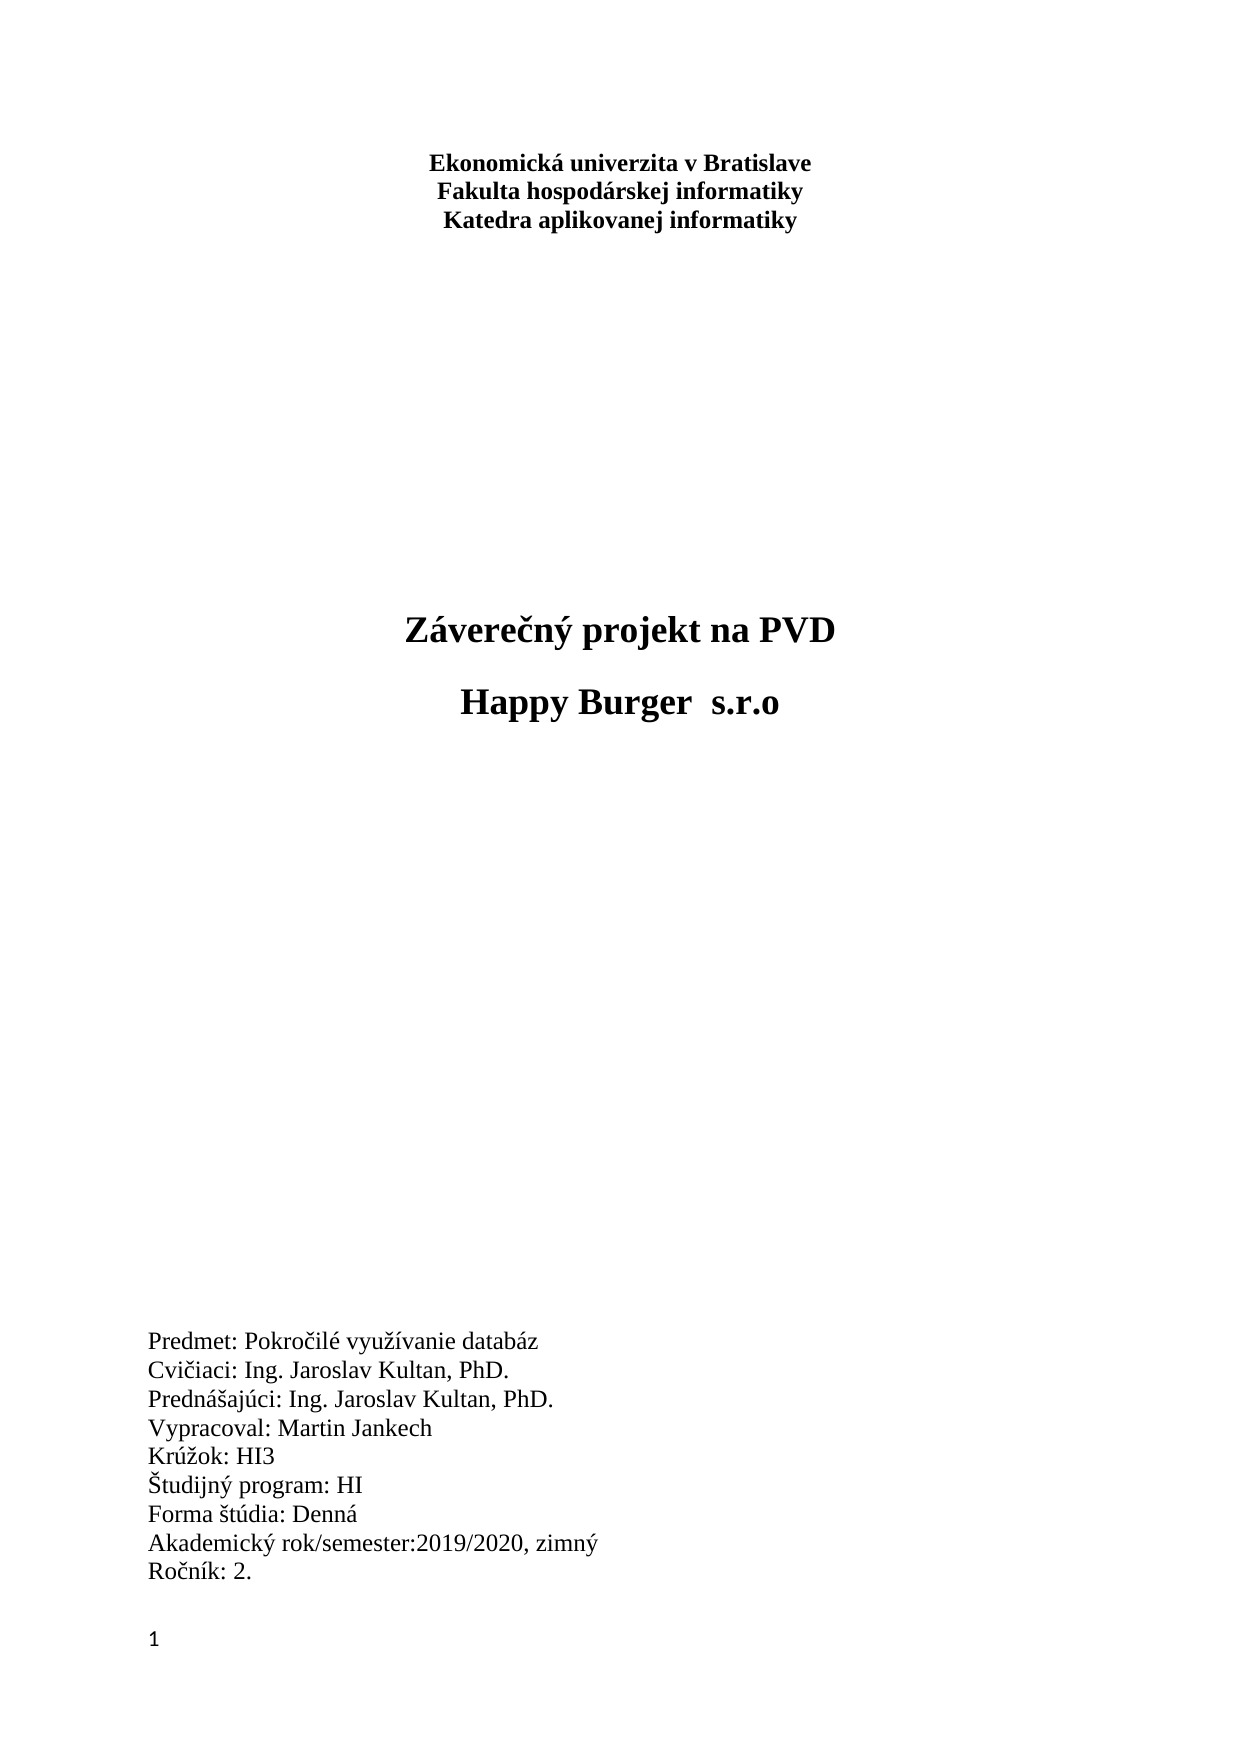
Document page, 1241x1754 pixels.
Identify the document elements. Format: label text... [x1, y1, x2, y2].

text Ročník: 2. [148, 1556, 1093, 1585]
text Predmet: Pokročilé využívanie databáz [148, 1326, 1093, 1355]
text Happy Burger s.r.o [148, 679, 1093, 723]
text Krúžok: HI3 [148, 1441, 1093, 1470]
text Prednášajúci: Ing. Jaroslav Kultan, PhD. [148, 1384, 1093, 1413]
text Cvičiaci: Ing. Jaroslav Kultan, PhD. [148, 1355, 1093, 1384]
text Vypracoval: Martin Jankech [148, 1413, 1093, 1441]
text Katedra aplikovanej informatiky [148, 205, 1093, 234]
text Forma štúdia: Denná [148, 1499, 1093, 1528]
text Akademický rok/semester:2019/2020, zimný [148, 1528, 1093, 1556]
text Študijný program: HI [148, 1470, 1093, 1499]
text Ekonomická univerzita v Bratislave [148, 148, 1093, 176]
text Záverečný projekt na PVD [148, 608, 1093, 651]
text Fakulta hospodárskej informatiky [148, 176, 1093, 205]
